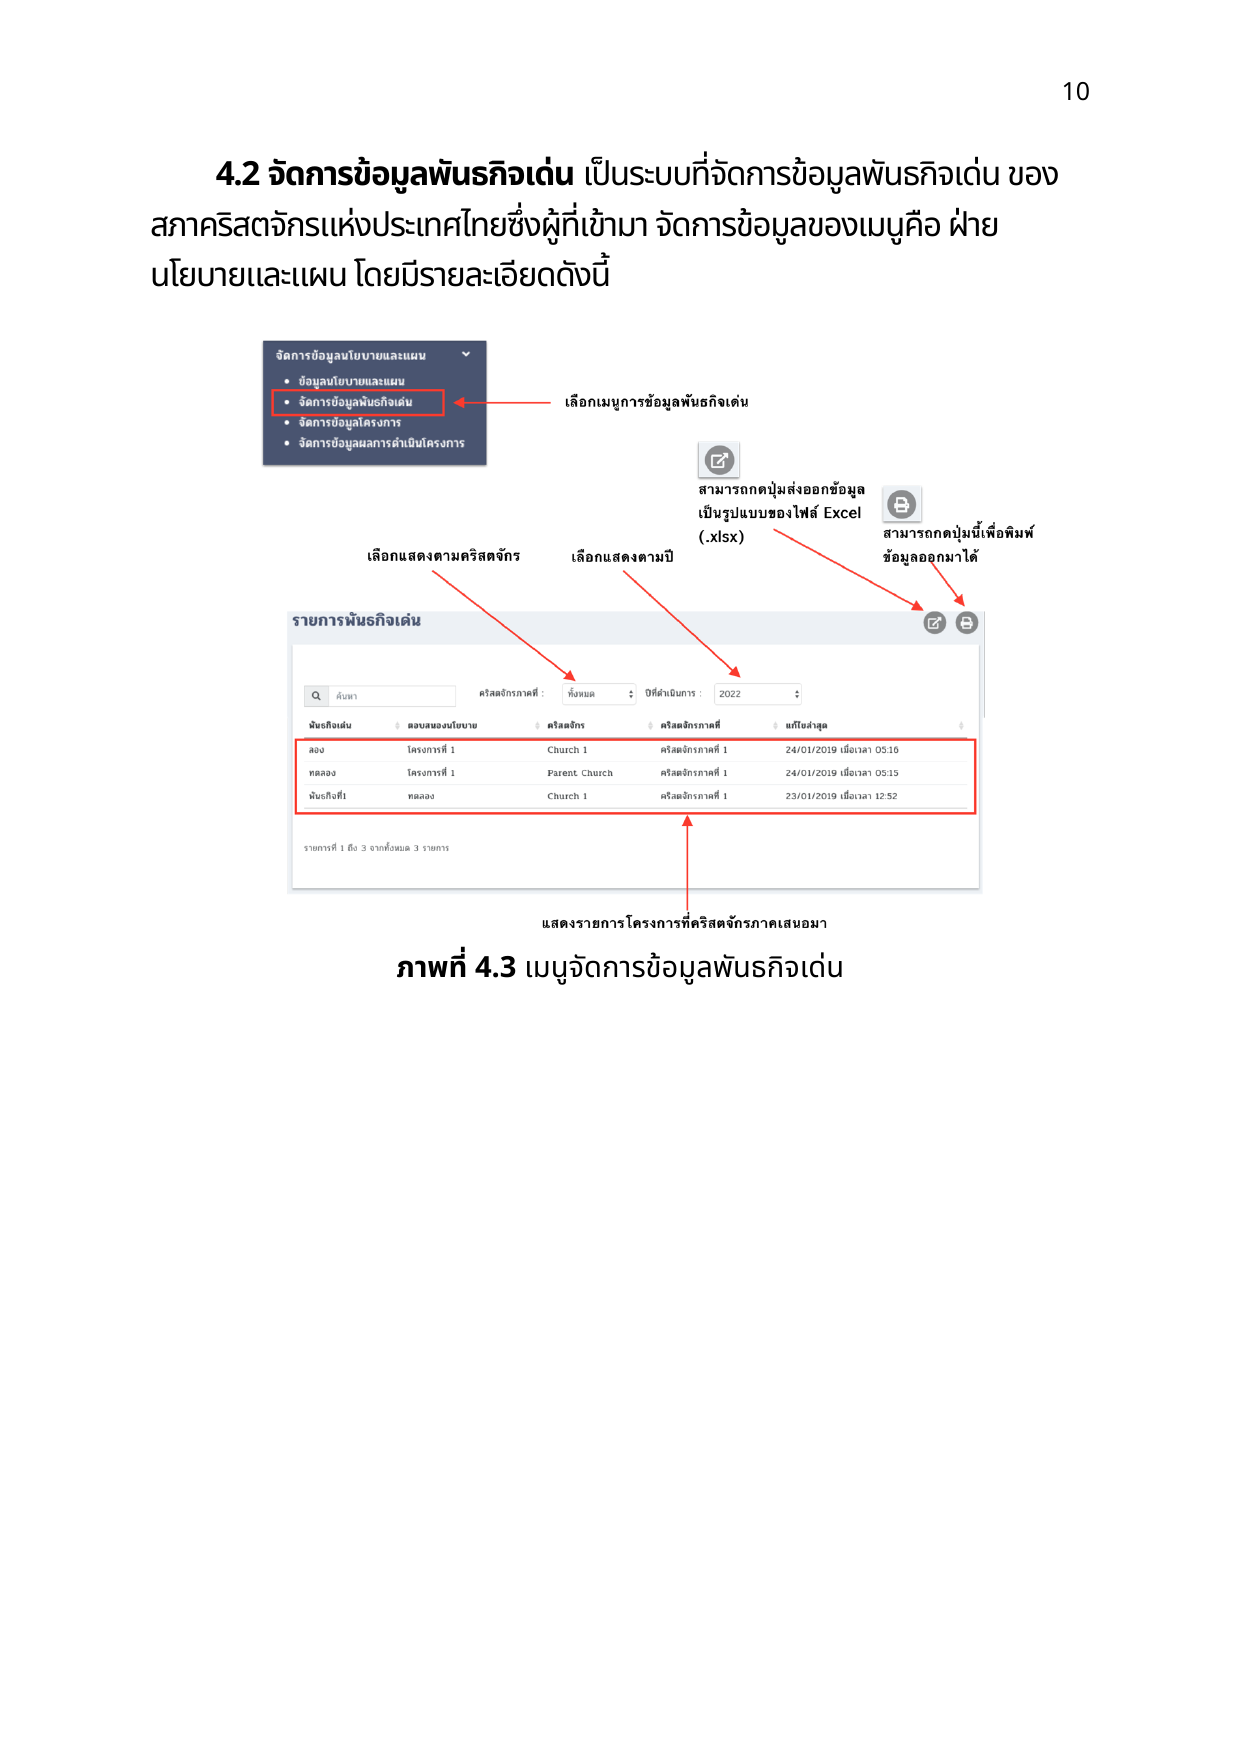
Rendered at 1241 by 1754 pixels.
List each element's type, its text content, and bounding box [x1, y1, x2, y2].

text 4.2 จัดการข้อมูลพันธกิจเด่น เป็นระบบที่จัดการข้อมูลพันธกิจเด่น ของสภาคริสตจักรแห่งประเทศไทยซึ่งผู้ที่เข้ามา จัดการข้อมูลของเมนูคือ ฝ่ายนโยบายและแผน โดยมีรายละเอียดดังนี้ [150, 150, 1090, 301]
picture [206, 301, 1063, 947]
text ภาพที่ 4.3 เมนูจัดการข้อมูลพันธกิจเด่น [150, 947, 1090, 991]
